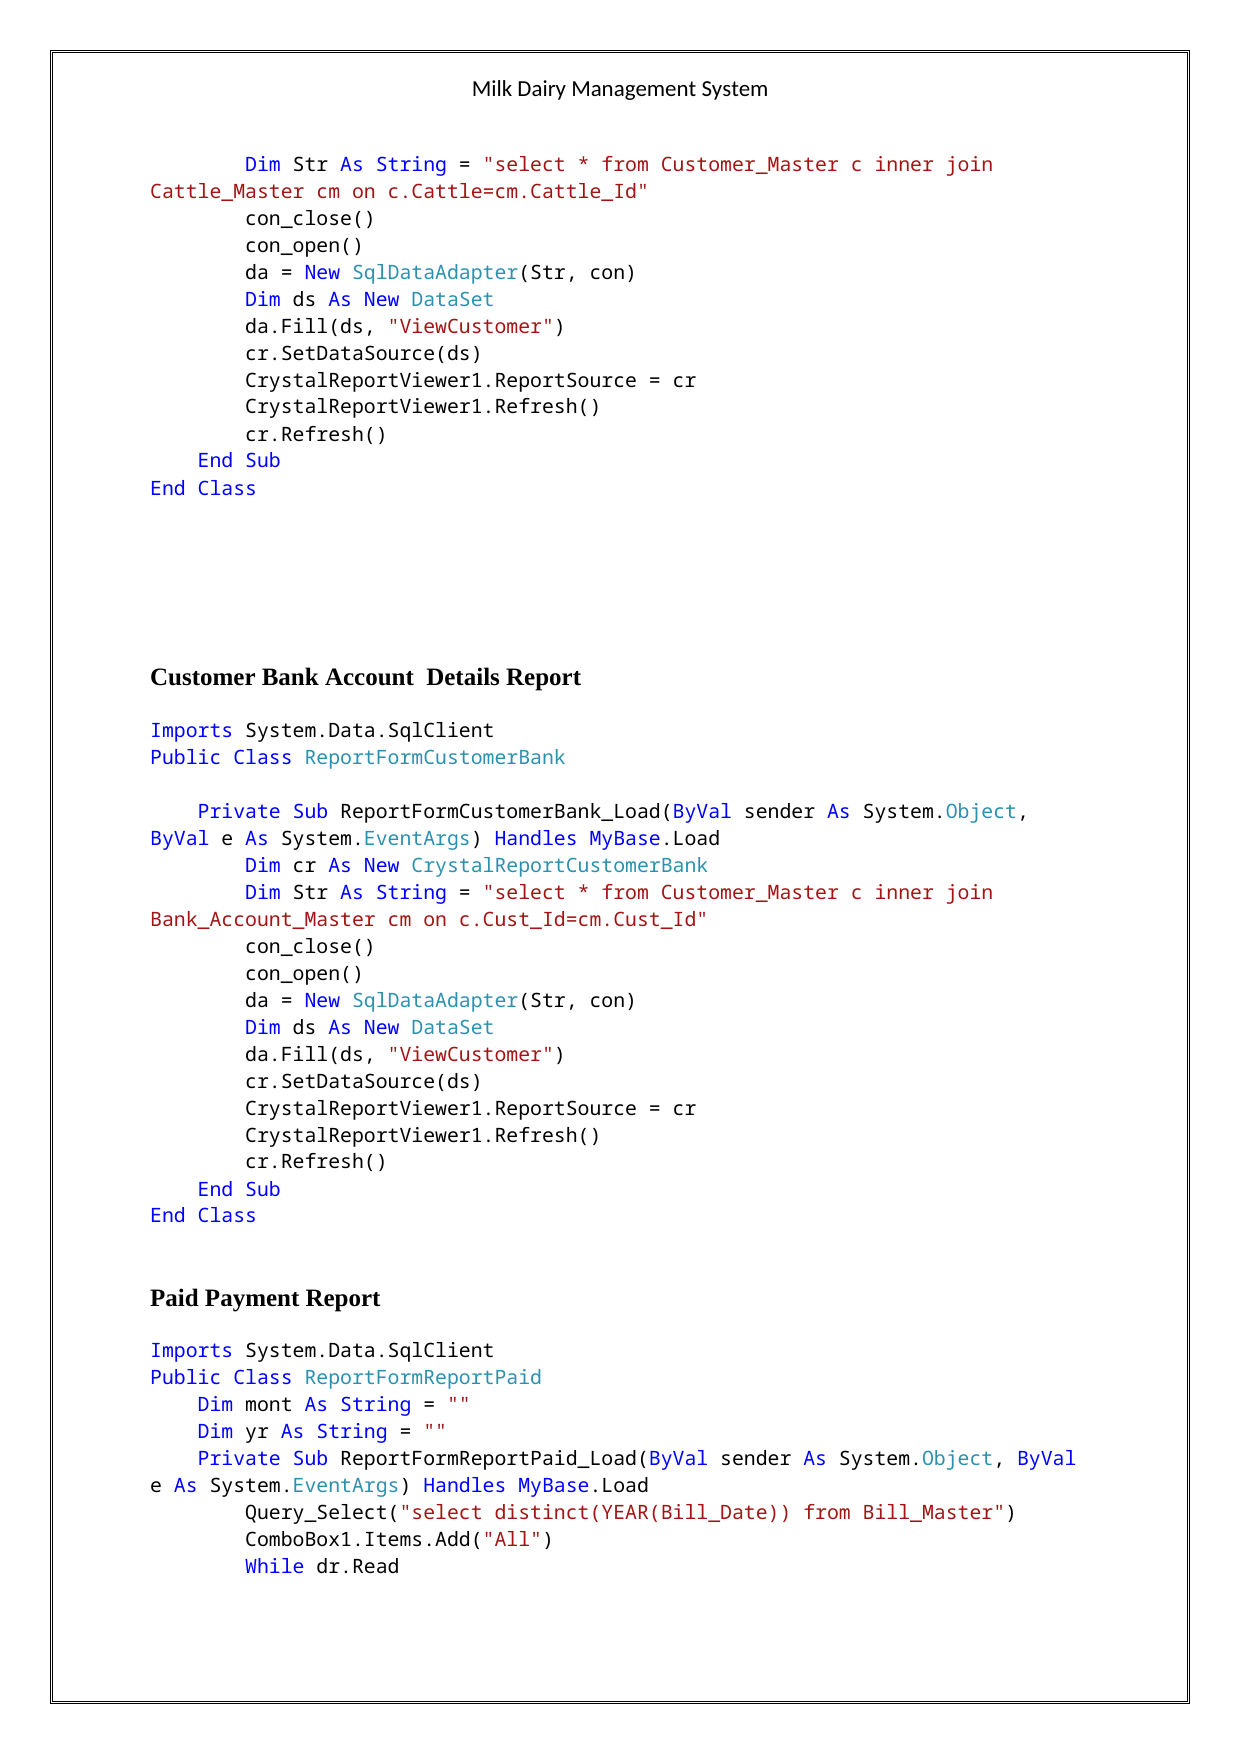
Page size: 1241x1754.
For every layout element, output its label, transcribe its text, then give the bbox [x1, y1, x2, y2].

text Private Sub ReportFormReportPaid_Load(ByVal sender As System.Object, ByVal e As System.EventArgs) Handles MyBase.Load [150, 1444, 1090, 1498]
text End Class [150, 474, 1090, 501]
text Customer Bank Account Details Report [150, 662, 1090, 691]
text Paid Payment Report [150, 1283, 1090, 1311]
text Private Sub ReportFormCustomerBank_Load(ByVal sender As System.Object, ByVal e As System.EventArgs) Handles MyBase.Load [150, 797, 1090, 851]
text CrystalReportViewer1.ReportSource = cr [150, 1094, 1090, 1121]
text End Class [150, 1202, 1090, 1229]
text End Sub [150, 447, 1090, 474]
text While dr.Read [150, 1552, 1090, 1579]
text CrystalReportViewer1.Refresh() [150, 393, 1090, 420]
text da = New SqlDataAdapter(Str, con) [150, 258, 1090, 285]
text Query_Select("select distinct(YEAR(Bill_Date)) from Bill_Master") [150, 1498, 1090, 1525]
text Dim ds As New DataSet [150, 1013, 1090, 1040]
text cr.Refresh() [150, 1148, 1090, 1175]
text Dim yr As String = "" [150, 1417, 1090, 1444]
text End Sub [150, 1175, 1090, 1202]
text con_open() [150, 231, 1090, 258]
text cr.SetDataSource(ds) [150, 339, 1090, 366]
text Dim ds As New DataSet [150, 285, 1090, 312]
text cr.SetDataSource(ds) [150, 1067, 1090, 1094]
text da = New SqlDataAdapter(Str, con) [150, 986, 1090, 1013]
text con_open() [150, 959, 1090, 986]
text Dim cr As New CrystalReportCustomerBank [150, 851, 1090, 878]
text CrystalReportViewer1.Refresh() [150, 1121, 1090, 1148]
text Imports System.Data.SqlClient [150, 716, 1090, 743]
text cr.Refresh() [150, 420, 1090, 447]
text Dim mont As String = "" [150, 1390, 1090, 1417]
text Public Class ReportFormCustomerBank [150, 743, 1090, 770]
text da.Fill(ds, "ViewCustomer") [150, 1040, 1090, 1067]
text Public Class ReportFormReportPaid [150, 1363, 1090, 1390]
text CrystalReportViewer1.ReportSource = cr [150, 366, 1090, 393]
text con_close() [150, 204, 1090, 231]
text Imports System.Data.SqlClient [150, 1336, 1090, 1363]
text Dim Str As String = "select * from Customer_Master c inner join Bank_Account_Master cm on c.Cust_Id=cm.Cust_Id" [150, 878, 1090, 932]
text Dim Str As String = "select * from Customer_Master c inner join Cattle_Master cm on c.Cattle=cm.Cattle_Id" [150, 150, 1090, 204]
text ComboBox1.Items.Add("All") [150, 1525, 1090, 1552]
text con_close() [150, 932, 1090, 959]
text da.Fill(ds, "ViewCustomer") [150, 312, 1090, 339]
